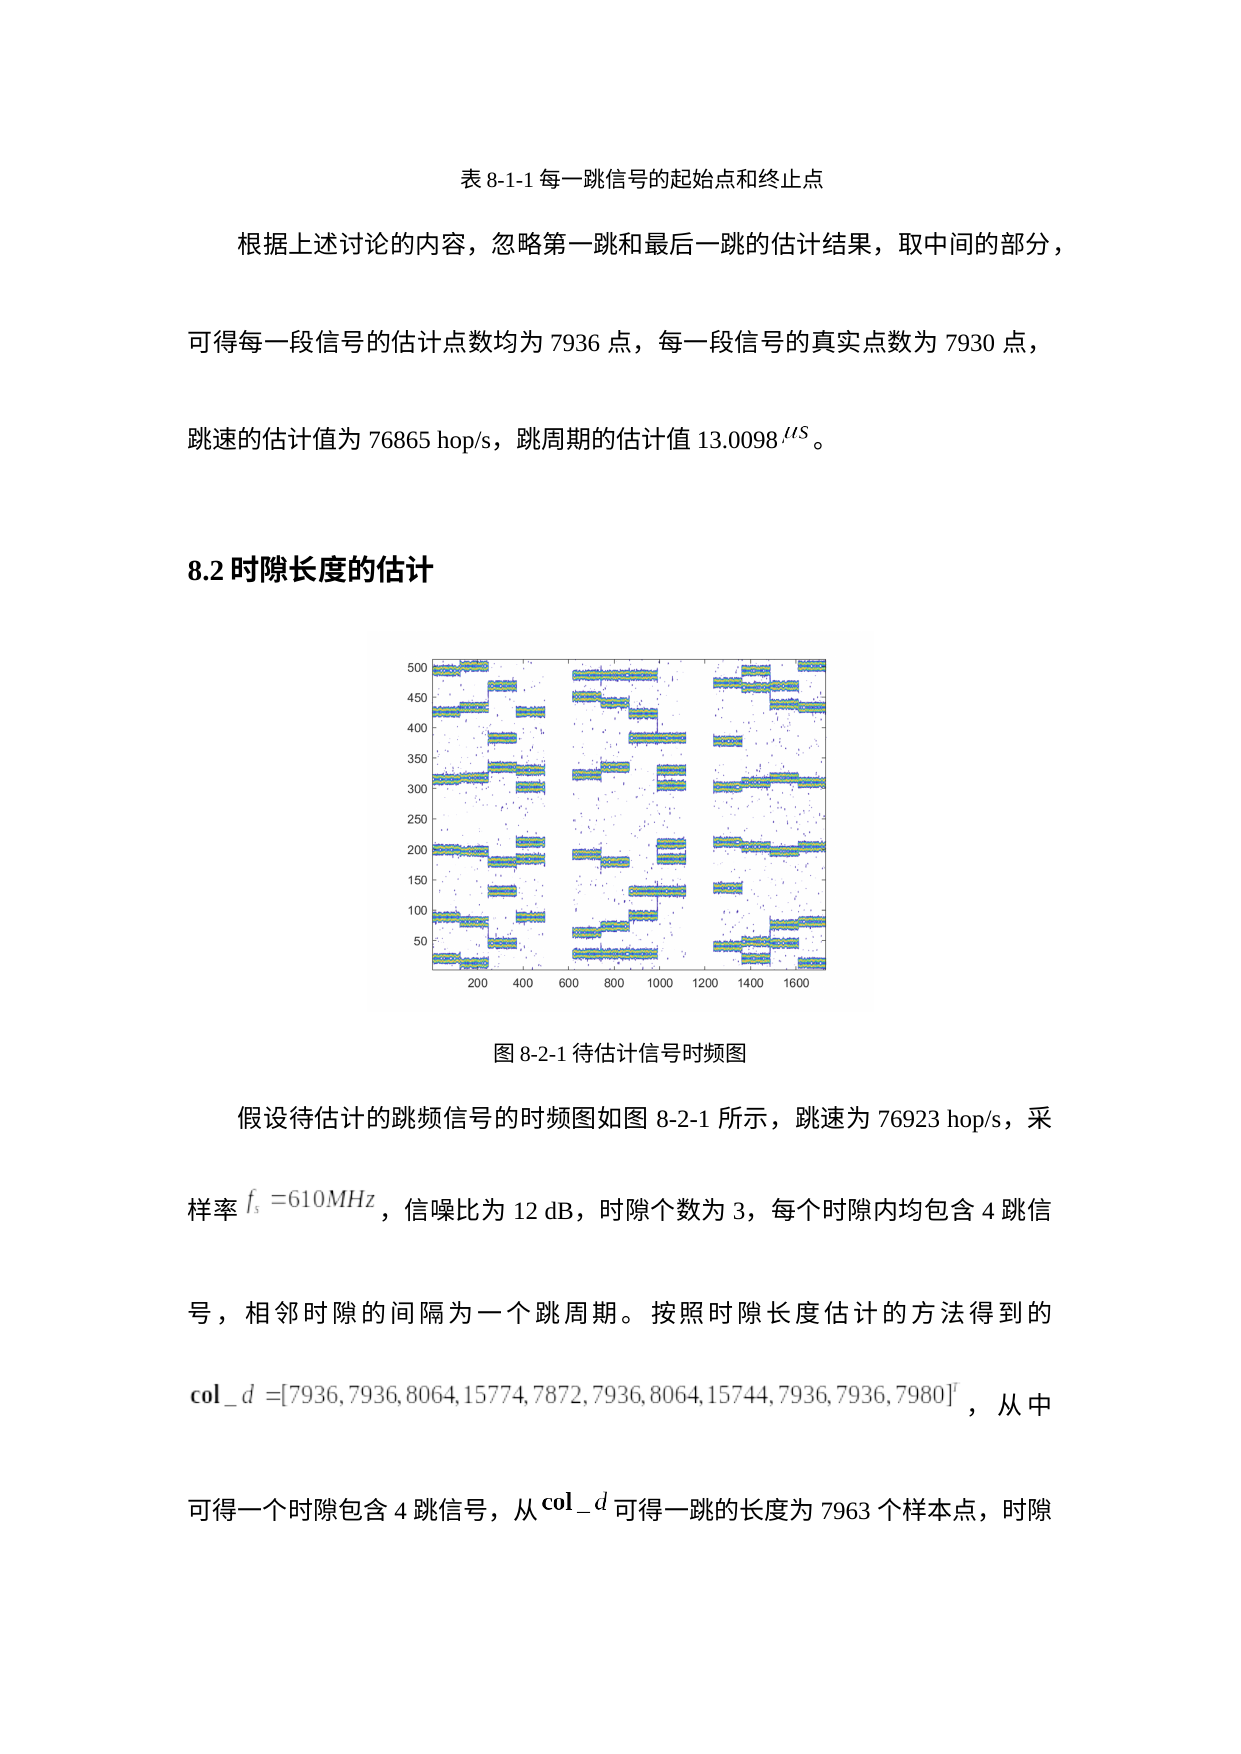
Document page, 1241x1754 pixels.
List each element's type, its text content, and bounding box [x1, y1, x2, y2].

text 图 8-2-1 待估计信号时频图 [187, 1036, 1053, 1068]
text 根据上述讨论的内容，忽略第一跳和最后一跳的估计结果，取中间的部分，可得每一段信号的估计点数均为7936 点，每一段信号的真实点数为 7930 点，跳速的估计值为 76865 hop/s，跳周期的估计值 13.0098。 [187, 210, 1053, 470]
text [187, 1084, 1053, 1539]
text 表8-1-1 每一跳信号的起始点和终止点 [187, 162, 1053, 194]
picture [366, 631, 874, 1012]
subtitle 8.2 时隙长度的估计 [187, 535, 1053, 600]
